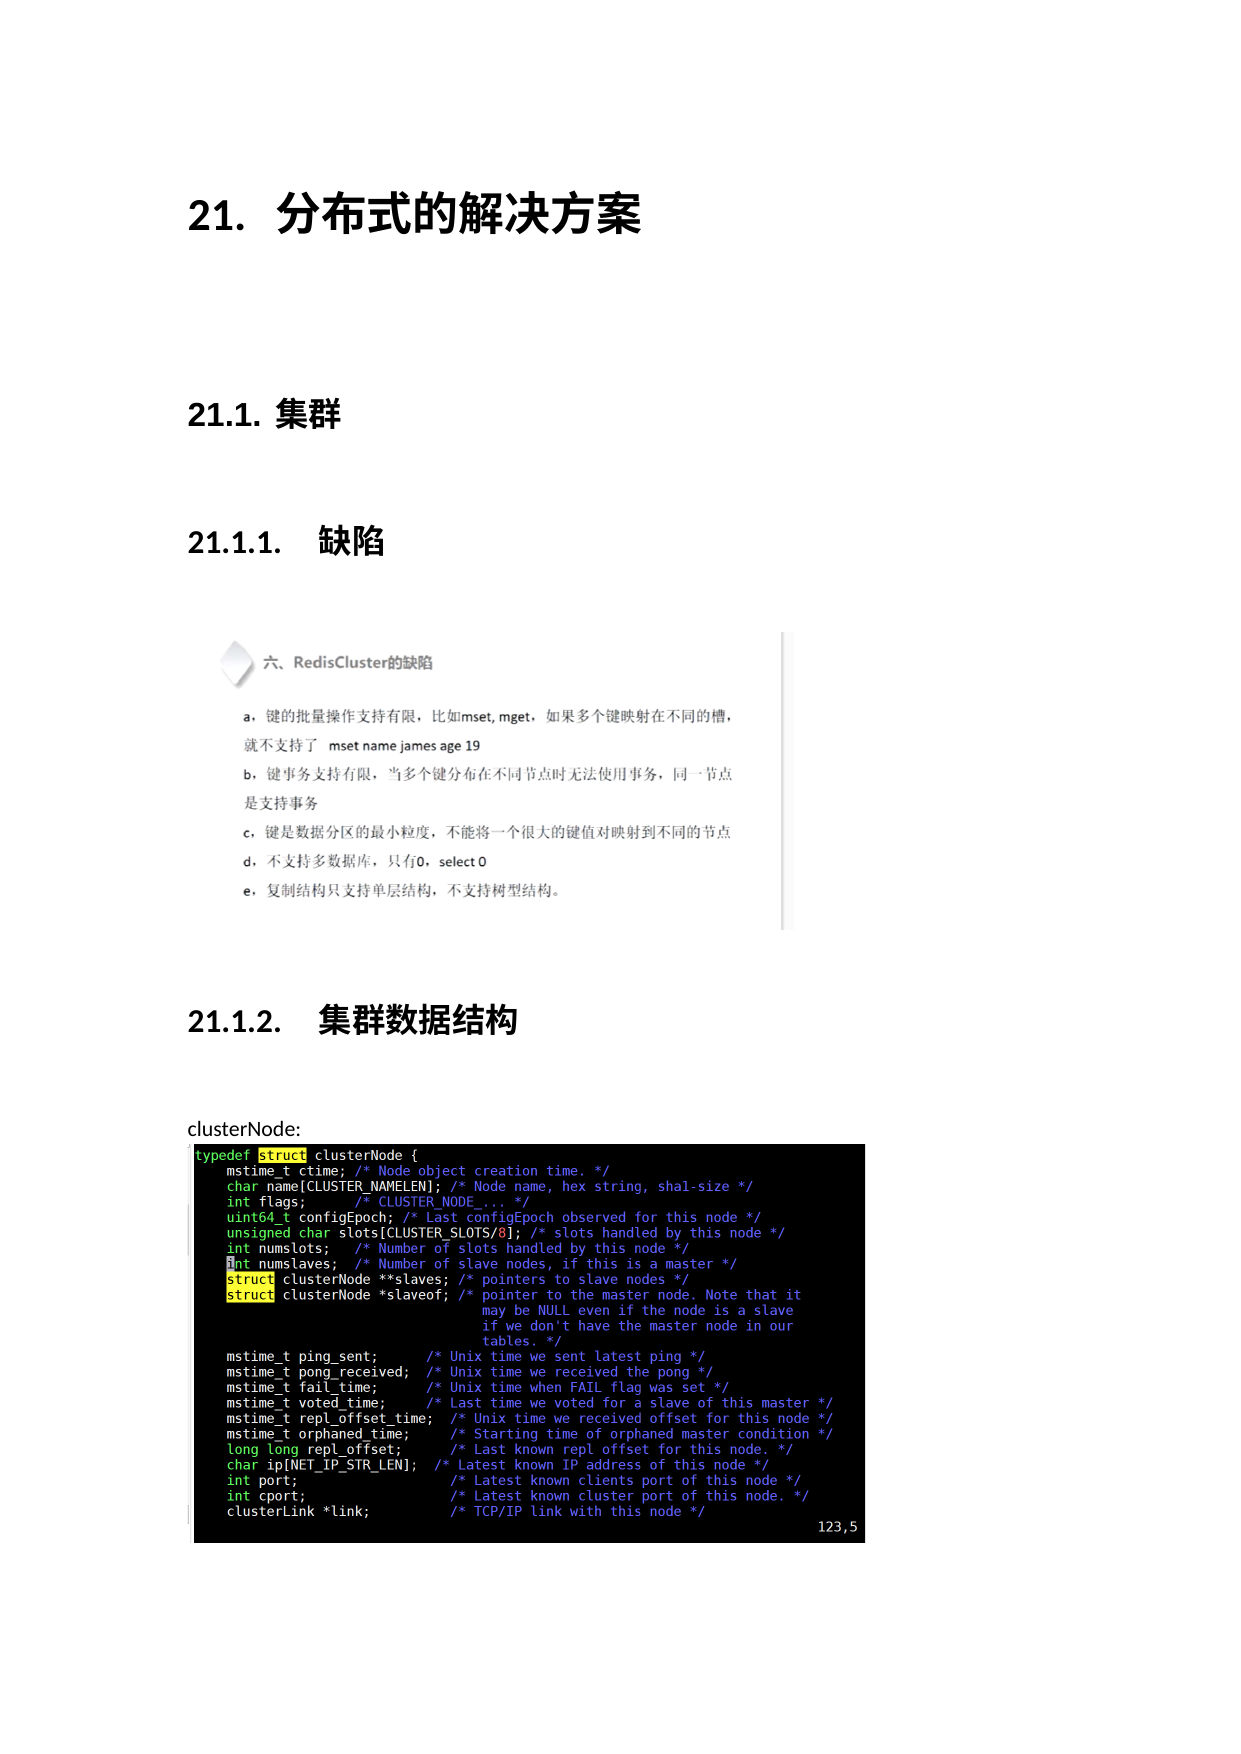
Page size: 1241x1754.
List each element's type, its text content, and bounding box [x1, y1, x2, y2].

subtitle 集群 [187, 387, 1053, 452]
subtitle 缺陷 [187, 513, 1053, 578]
picture [187, 1151, 866, 1550]
picture [187, 640, 794, 937]
text clusterNode: [187, 1119, 1053, 1152]
subtitle 分布式的解决方案 [187, 162, 1053, 259]
subtitle 集群数据结构 [187, 992, 1053, 1057]
